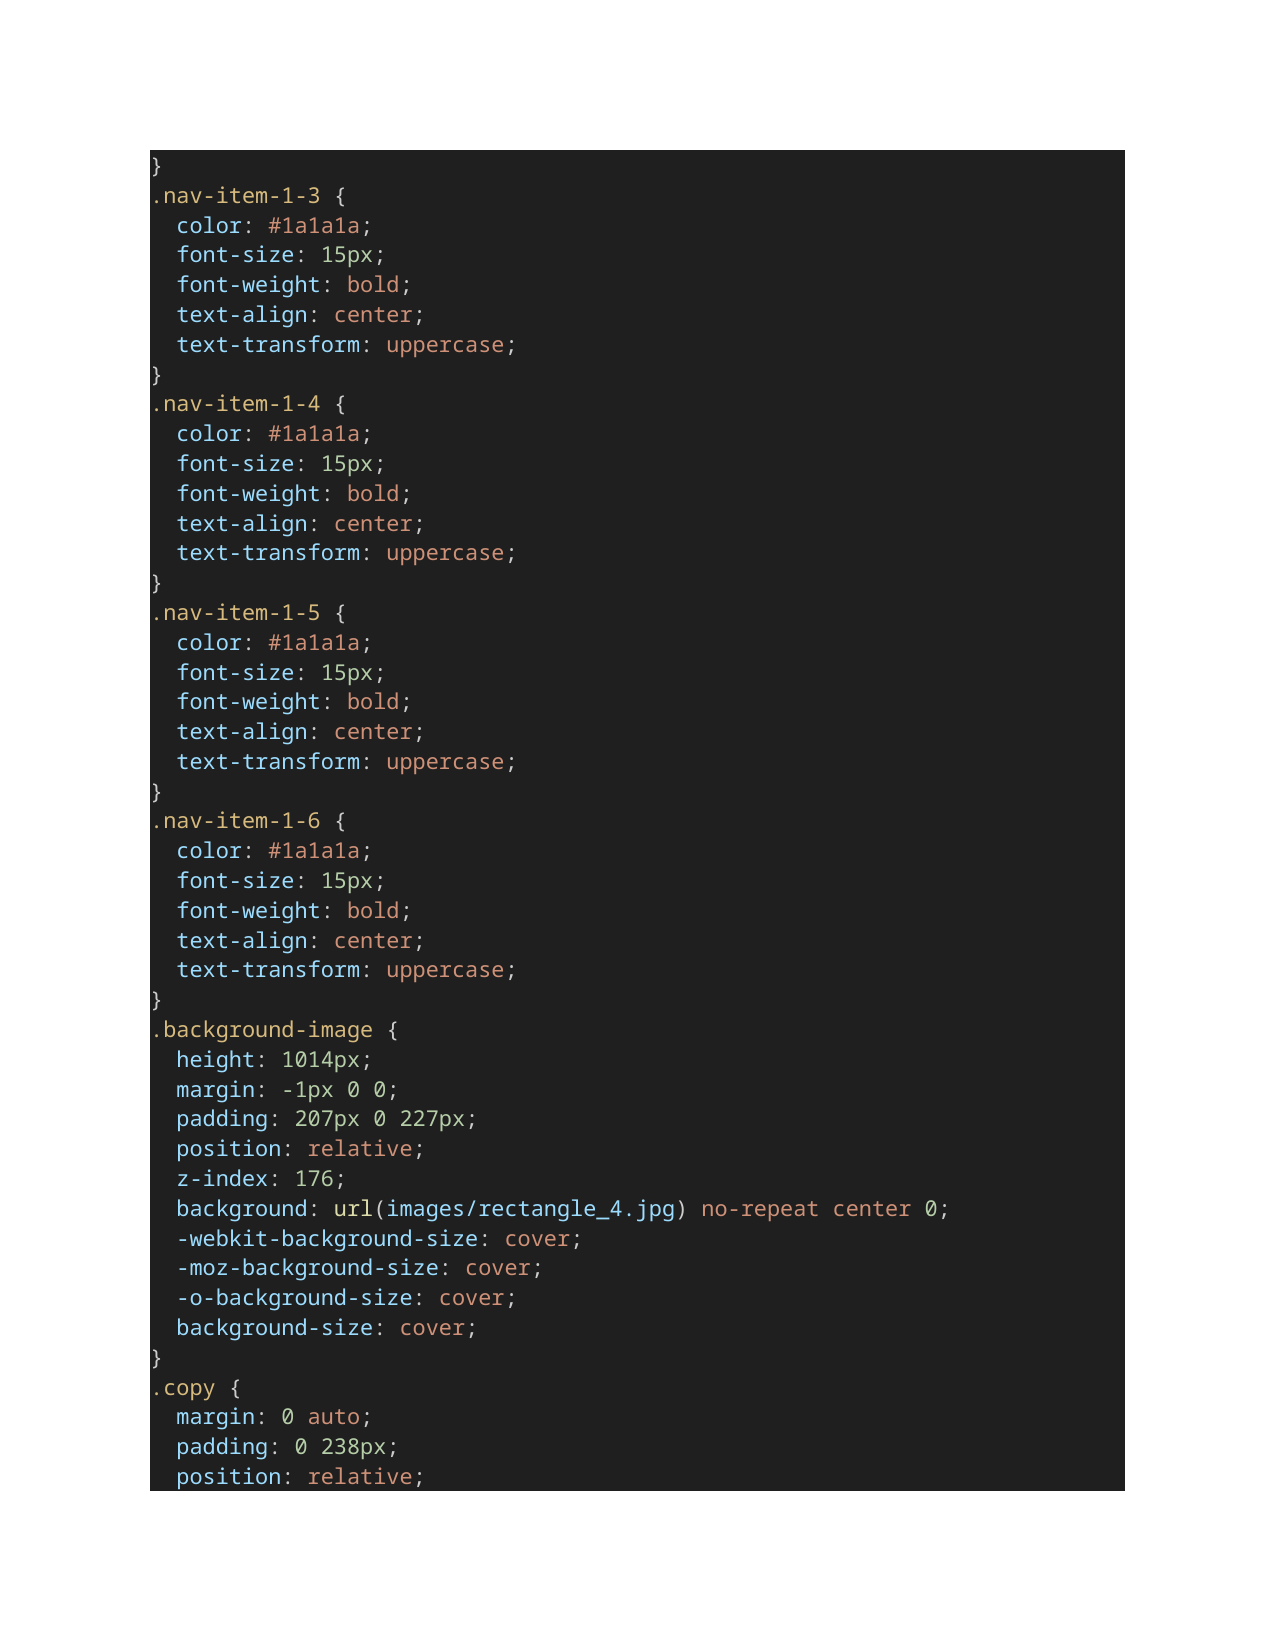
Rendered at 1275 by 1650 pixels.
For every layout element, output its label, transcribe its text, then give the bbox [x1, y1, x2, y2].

text text-transform: uppercase; [150, 329, 1125, 358]
text position: relative; [150, 1133, 1125, 1163]
text color: #1a1a1a; [150, 418, 1125, 448]
text font-size: 15px; [150, 448, 1125, 478]
text font-size: 15px; [150, 239, 1125, 269]
text } [150, 984, 1125, 1014]
text font-weight: bold; [150, 895, 1125, 924]
text z-index: 176; [150, 1163, 1125, 1193]
text .nav-item-1-4 { [150, 388, 1125, 418]
text font-size: 15px; [150, 865, 1125, 895]
text text-align: center; [150, 924, 1125, 954]
text -webkit-background-size: cover; [150, 1222, 1125, 1252]
text } [150, 1342, 1125, 1371]
text text-transform: uppercase; [150, 746, 1125, 776]
text } [150, 776, 1125, 805]
text .copy { [150, 1371, 1125, 1401]
text margin: -1px 0 0; [150, 1073, 1125, 1103]
text -o-background-size: cover; [150, 1282, 1125, 1312]
text position: relative; [150, 1461, 1125, 1491]
text padding: 207px 0 227px; [150, 1103, 1125, 1133]
text margin: 0 auto; [150, 1401, 1125, 1431]
text background: url(images/rectangle_4.jpg) no-repeat center 0; [150, 1193, 1125, 1222]
text text-transform: uppercase; [150, 537, 1125, 567]
text background-size: cover; [150, 1312, 1125, 1342]
text .nav-item-1-6 { [150, 805, 1125, 835]
text color: #1a1a1a; [150, 209, 1125, 239]
text font-weight: bold; [150, 269, 1125, 299]
text padding: 0 238px; [150, 1431, 1125, 1461]
text .nav-item-1-3 { [150, 180, 1125, 209]
text text-align: center; [150, 299, 1125, 329]
text -moz-background-size: cover; [150, 1252, 1125, 1282]
text } [150, 567, 1125, 597]
text height: 1014px; [150, 1044, 1125, 1073]
text font-weight: bold; [150, 686, 1125, 716]
text } [150, 358, 1125, 388]
text } [150, 150, 1125, 180]
text color: #1a1a1a; [150, 835, 1125, 865]
text text-transform: uppercase; [150, 954, 1125, 984]
text .nav-item-1-5 { [150, 597, 1125, 627]
text font-weight: bold; [150, 478, 1125, 507]
text .background-image { [150, 1014, 1125, 1044]
text text-align: center; [150, 507, 1125, 537]
text font-size: 15px; [150, 656, 1125, 686]
text text-align: center; [150, 716, 1125, 746]
text color: #1a1a1a; [150, 627, 1125, 656]
